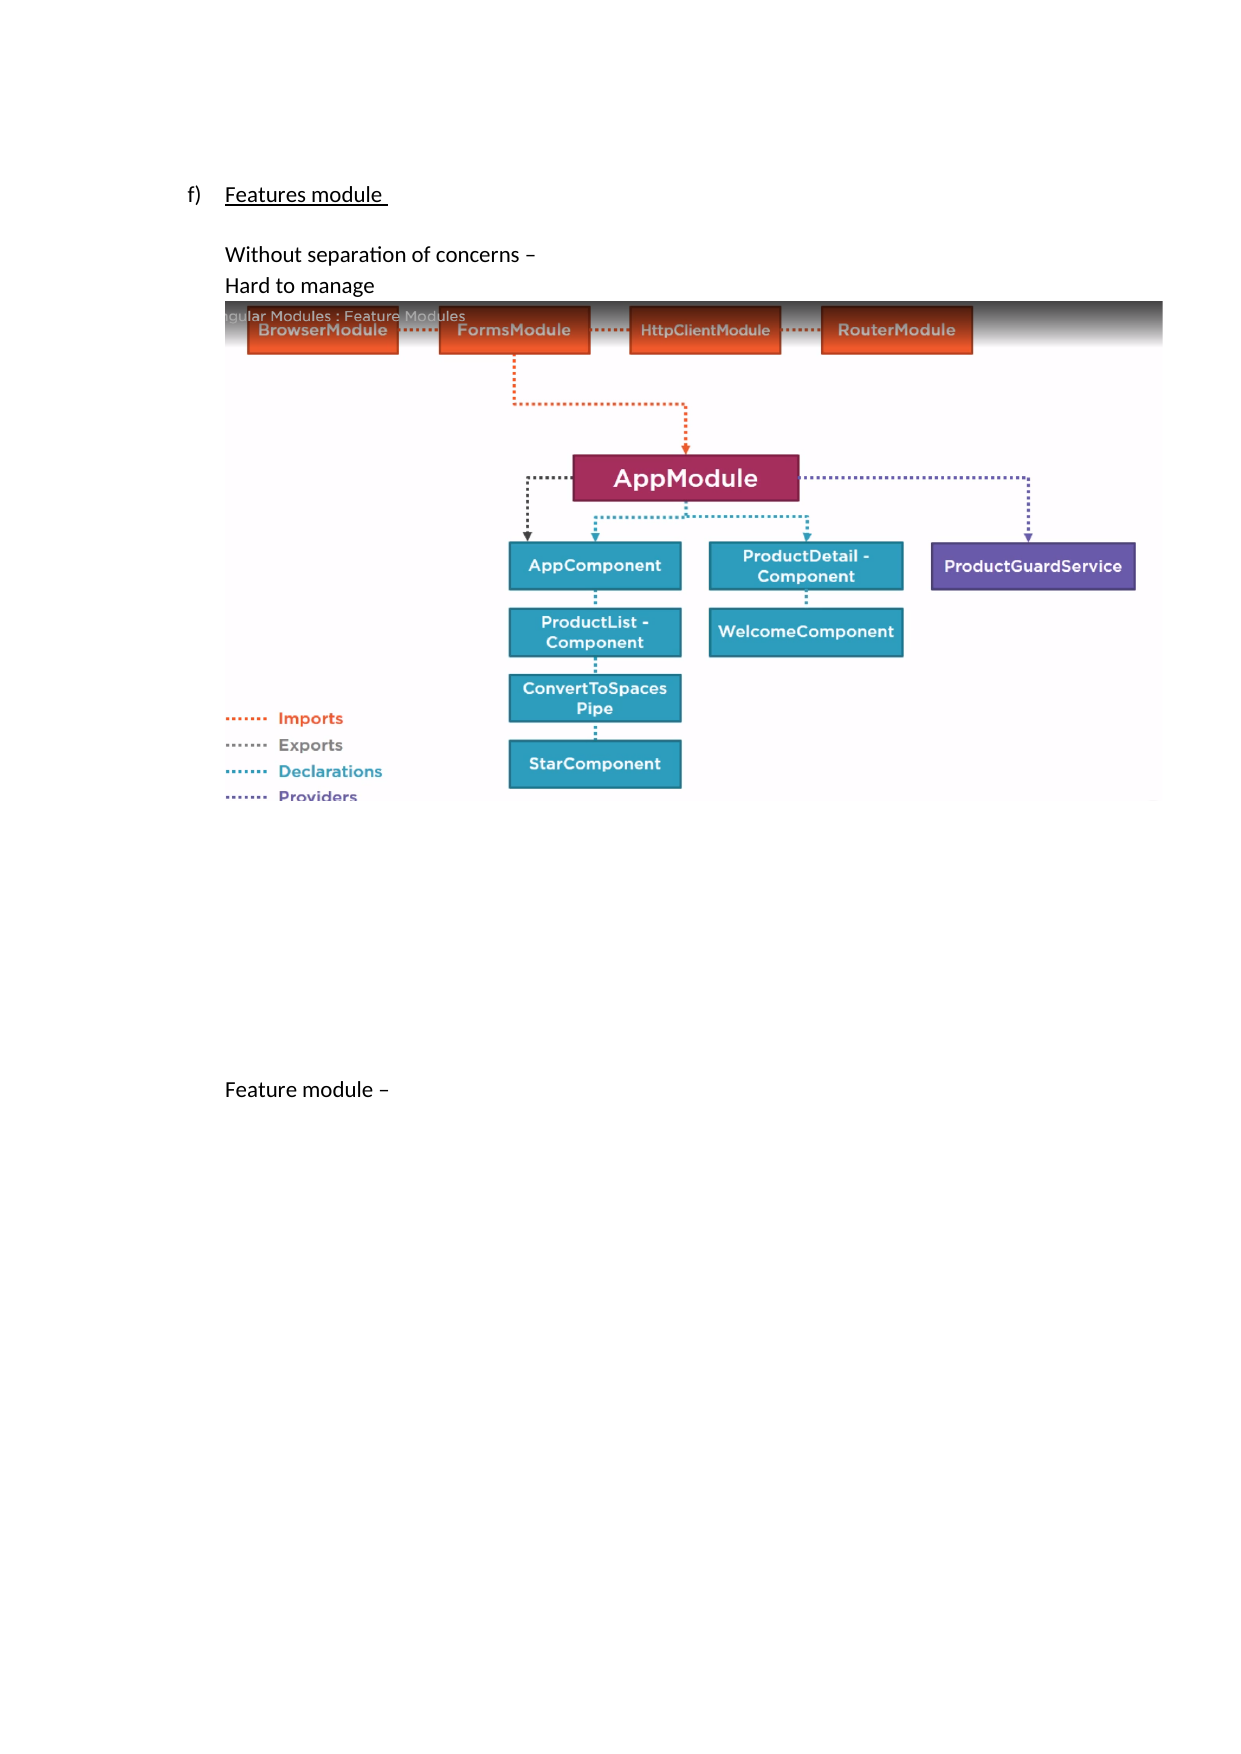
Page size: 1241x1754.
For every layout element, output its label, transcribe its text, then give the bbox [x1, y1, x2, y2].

list Without separation of concerns – [225, 241, 1090, 269]
list Feature module – [225, 1075, 1090, 1103]
list Features module [187, 180, 1090, 208]
list Hard to manage [225, 271, 1090, 299]
picture [225, 301, 1163, 801]
